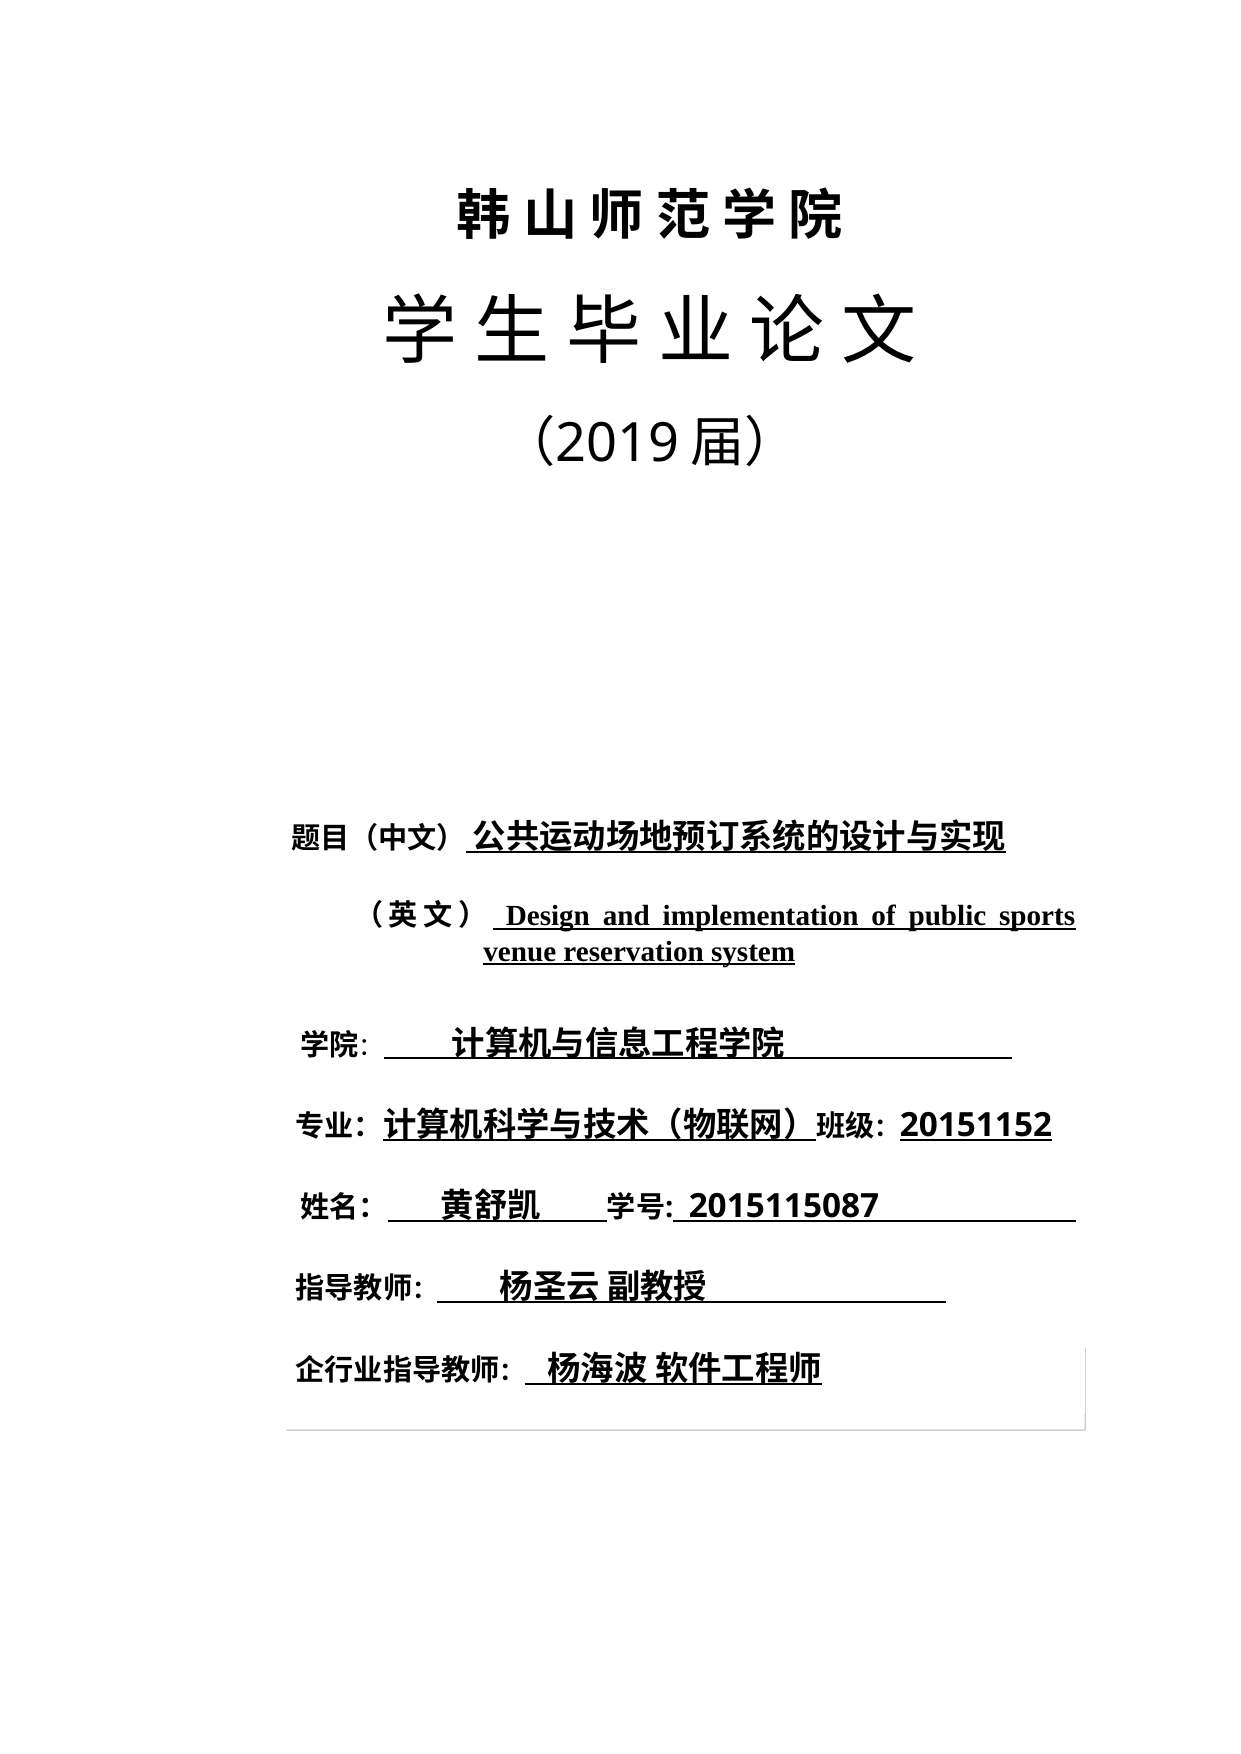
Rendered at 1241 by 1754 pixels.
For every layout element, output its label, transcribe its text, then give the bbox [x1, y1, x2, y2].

picture [286, 1348, 1087, 1432]
text 学 生 毕 业 论 文 [177, 259, 1122, 389]
text （2019届） [177, 389, 1122, 487]
text 韩 山 师 范 学 院 [177, 162, 1122, 259]
